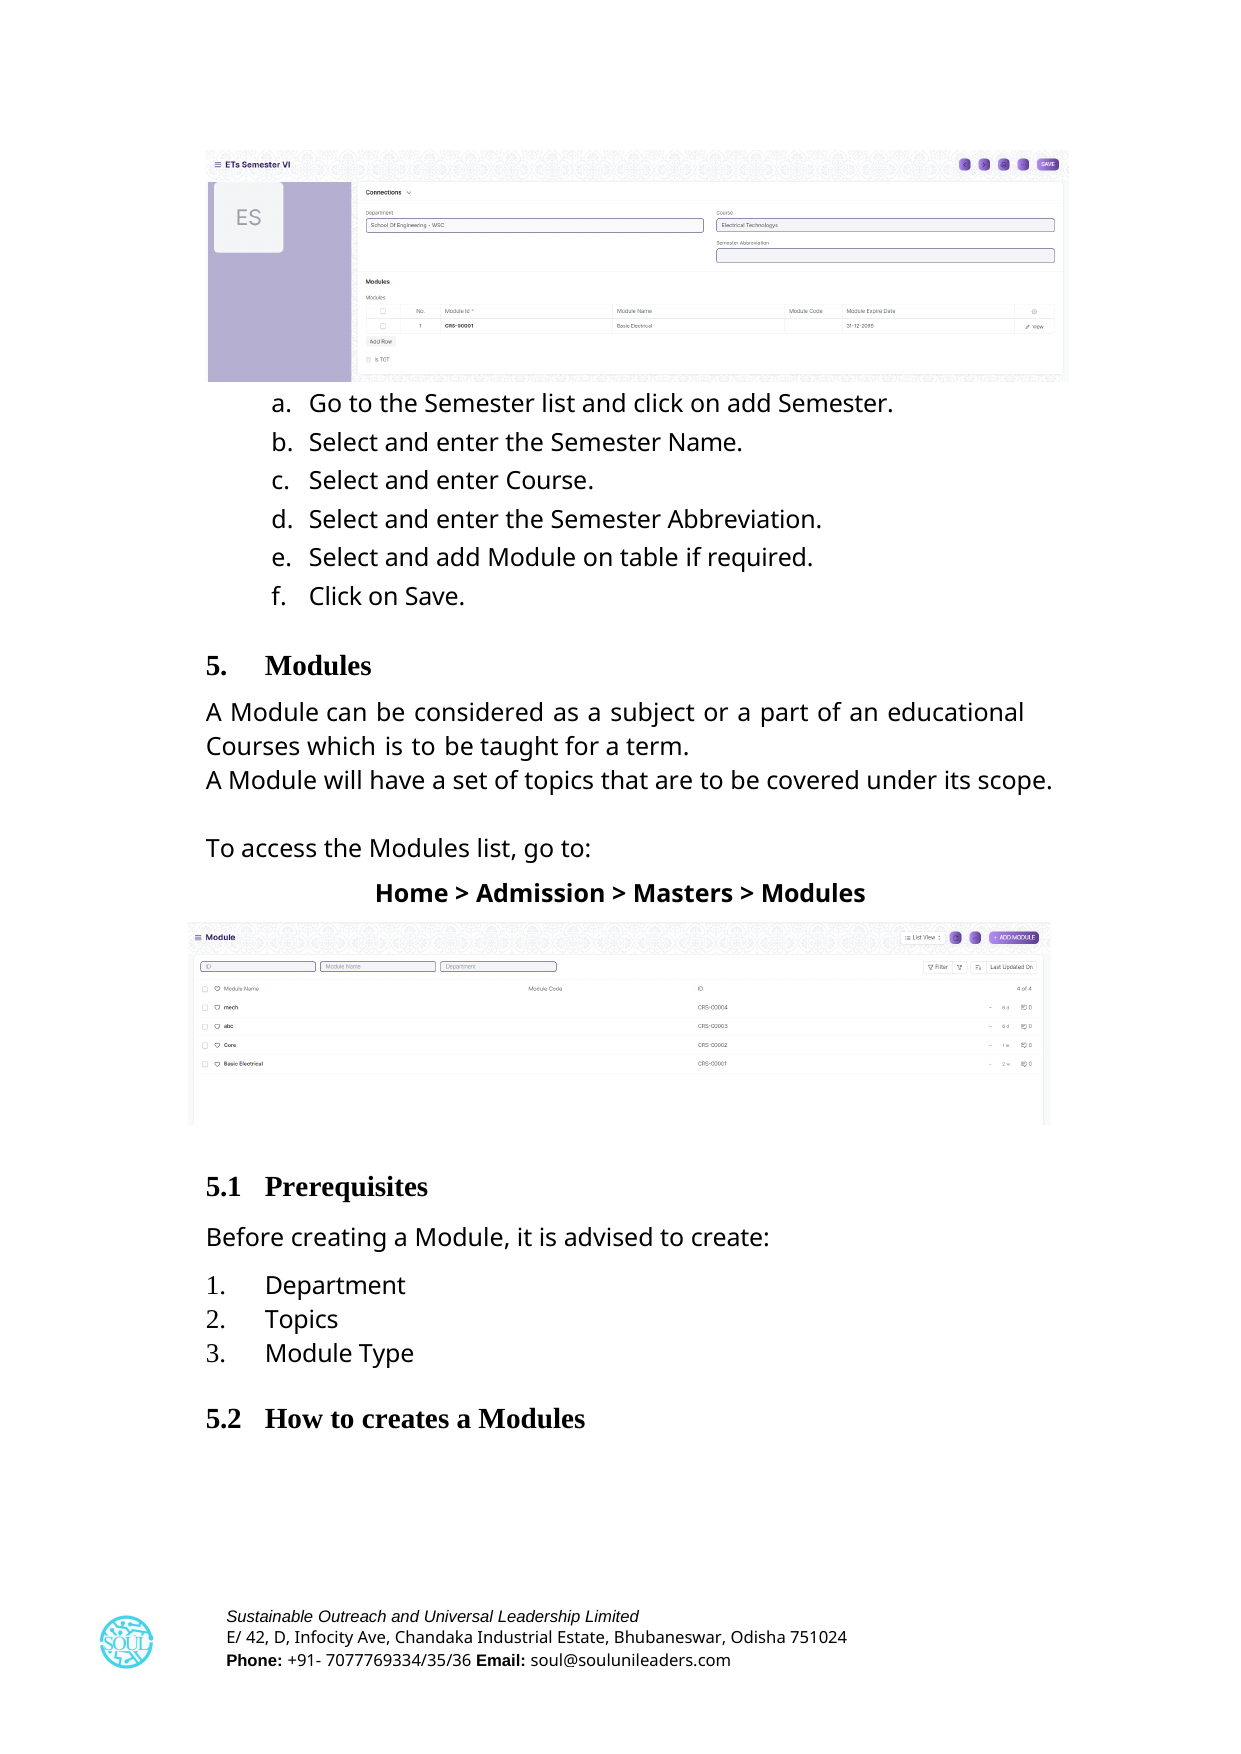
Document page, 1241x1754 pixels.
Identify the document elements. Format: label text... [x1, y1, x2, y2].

list Select and add Module on table if required. [271, 540, 1053, 574]
list Go to the Semester list and click on add Semester. [271, 386, 1053, 420]
text A Module can be considered as a subject or a part of an educational Courses which is to be taught for a term. [206, 695, 1053, 763]
list Click on Save. [271, 578, 1053, 612]
list Topics [206, 1302, 1053, 1336]
text Home > Admission > Masters > Modules [187, 875, 1053, 909]
text Before creating a Module, it is advised to create: [206, 1219, 1053, 1254]
list Select and enter the Semester Name. [271, 424, 1053, 458]
subtitle Prerequisites [206, 1169, 1053, 1202]
text To access the Modules list, go to: [206, 831, 806, 865]
subtitle Modules [206, 648, 1053, 682]
list Select and enter Course. [271, 463, 1053, 497]
text A Module will have a set of topics that are to be covered under its scope. [206, 763, 1058, 797]
picture [187, 919, 1051, 1125]
picture [205, 150, 1069, 382]
list Select and enter the Semester Abbreviation. [271, 501, 1053, 535]
picture [100, 1615, 154, 1669]
list Department [206, 1268, 1053, 1302]
list Module Type [206, 1336, 1053, 1370]
subtitle How to creates a Modules [206, 1401, 1053, 1435]
